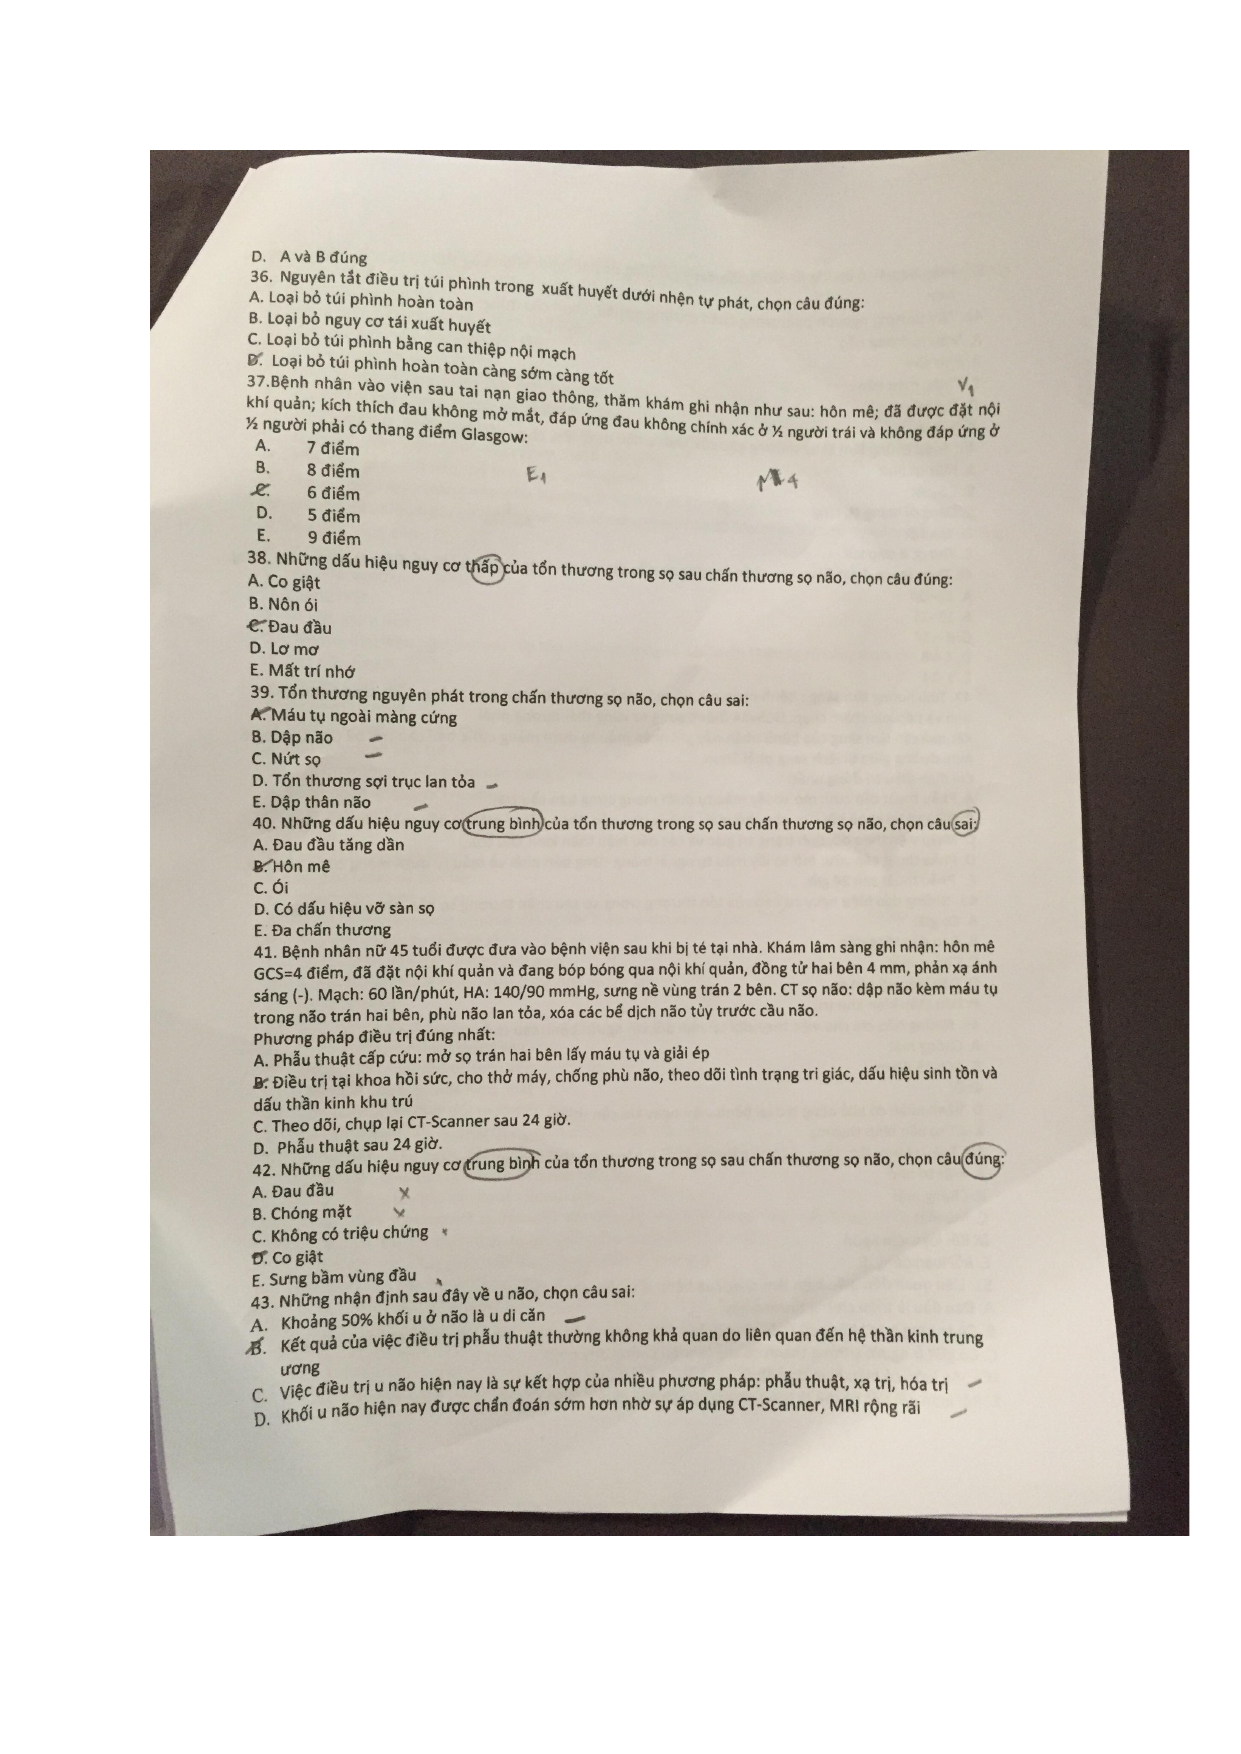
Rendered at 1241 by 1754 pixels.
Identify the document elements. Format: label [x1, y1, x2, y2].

picture [150, 150, 1190, 1536]
